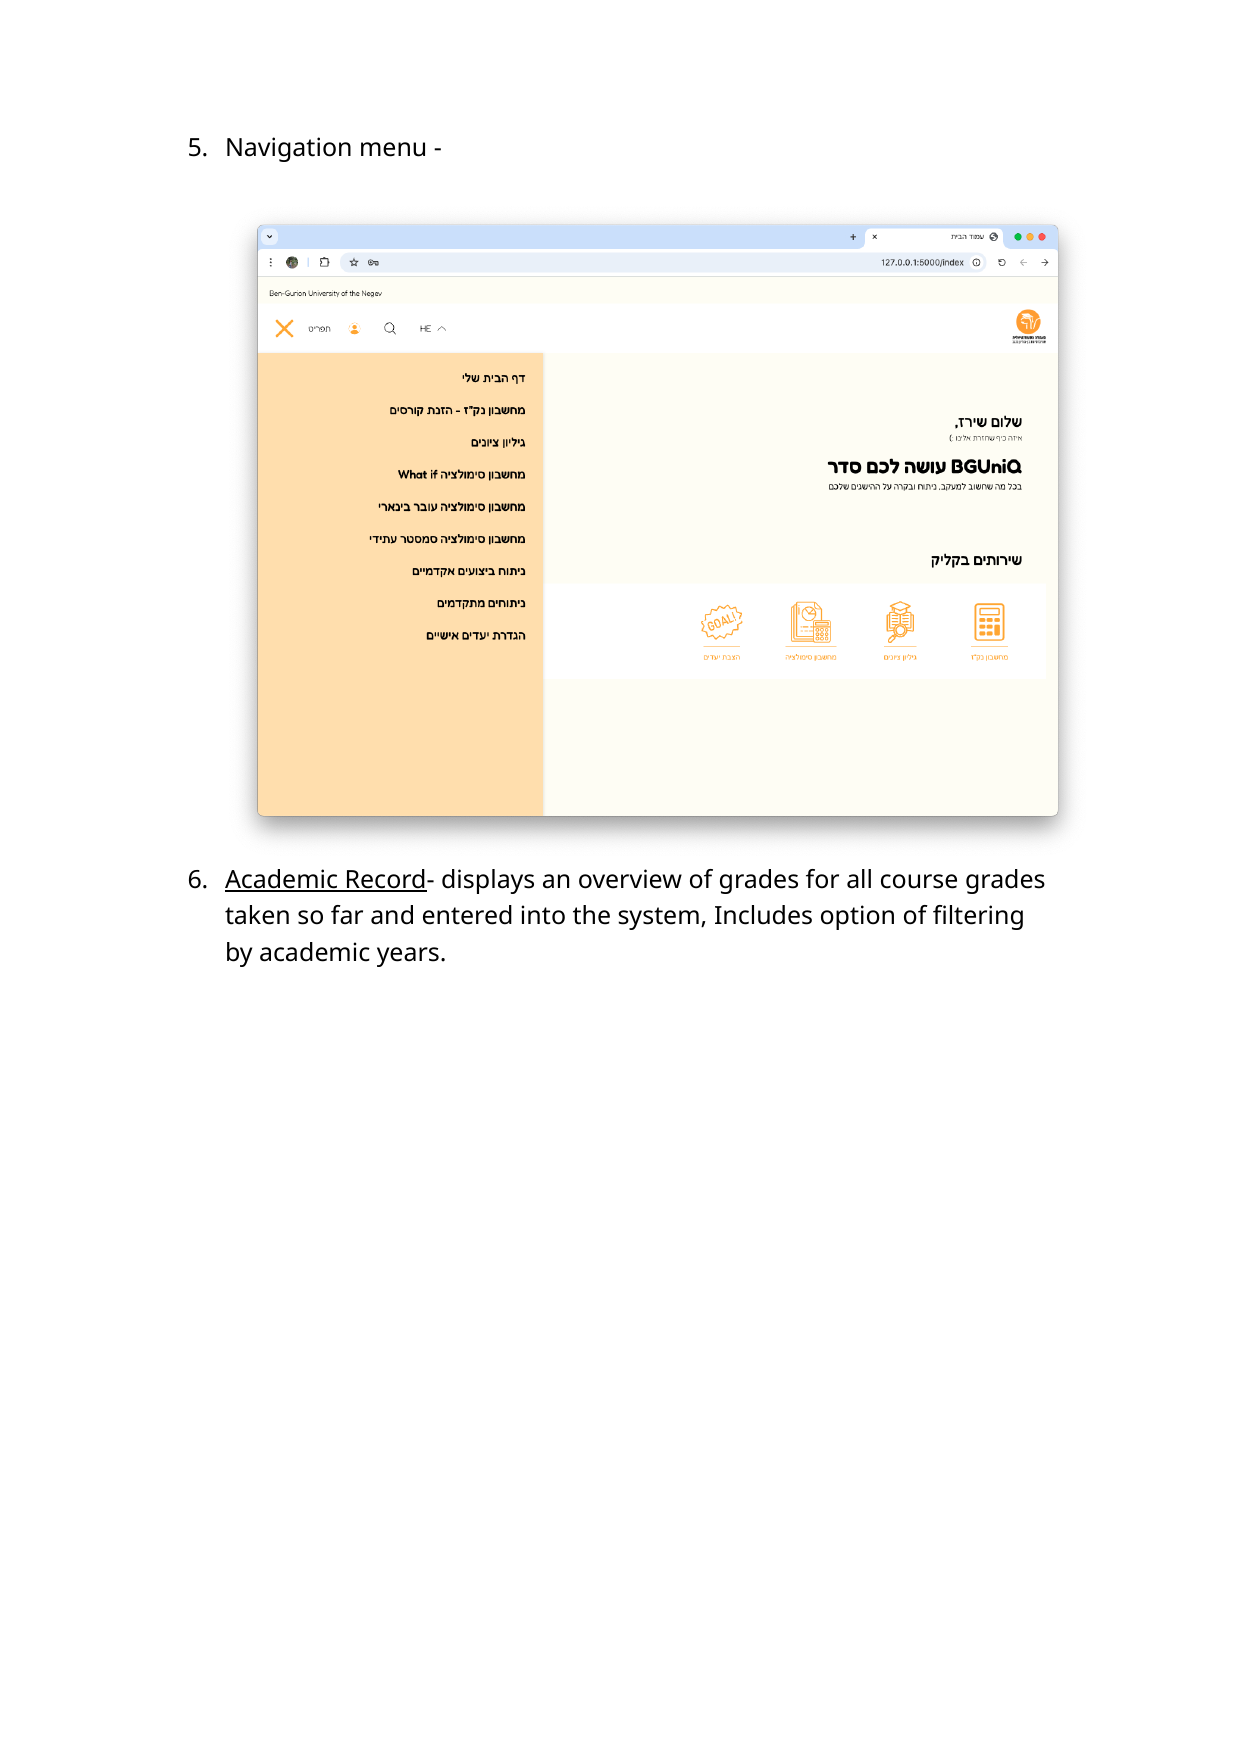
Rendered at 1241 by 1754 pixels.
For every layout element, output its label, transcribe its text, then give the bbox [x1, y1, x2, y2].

list Navigation menu - [187, 130, 1053, 164]
list Academic Record- displays an overview of grades for all course grades taken so far and entered into the system, Includes option of filtering by academic years. [187, 861, 1053, 968]
picture [224, 202, 1091, 860]
